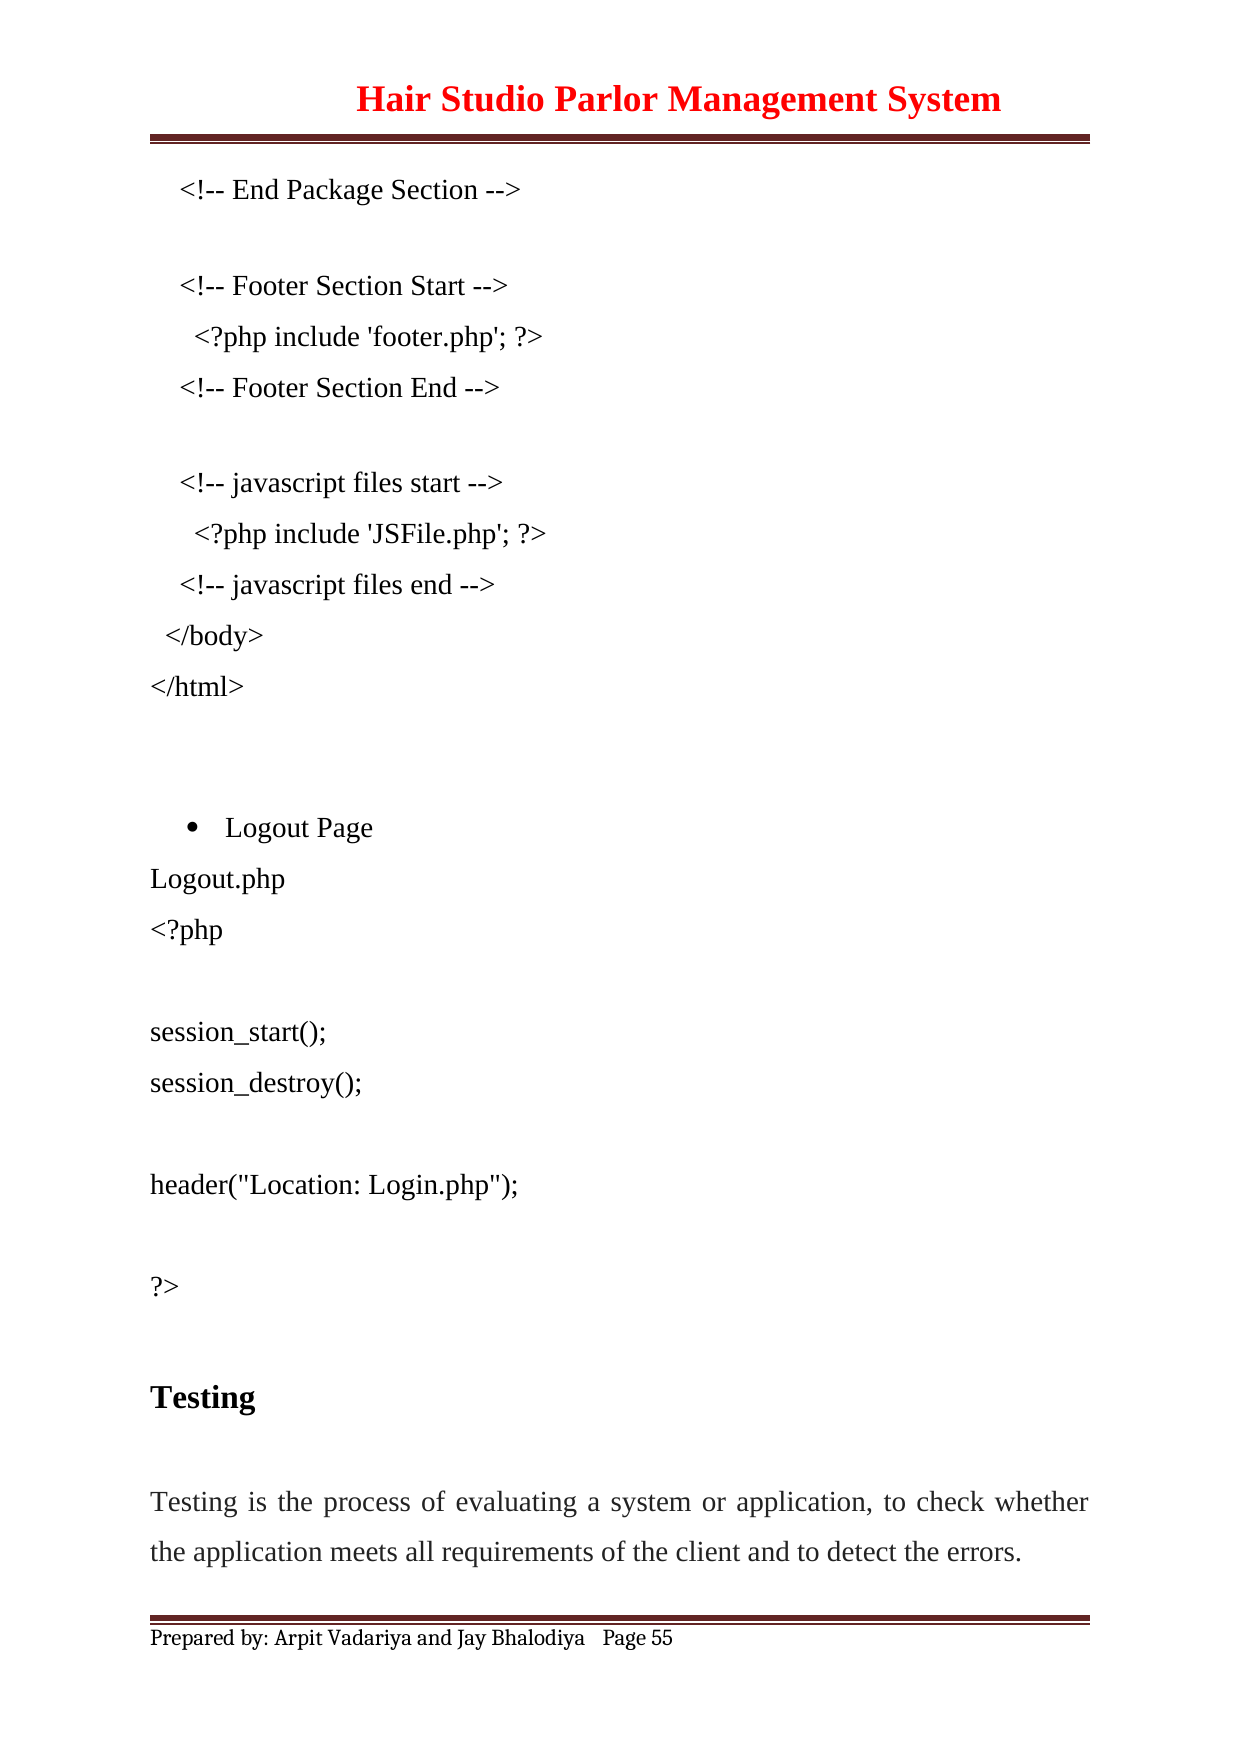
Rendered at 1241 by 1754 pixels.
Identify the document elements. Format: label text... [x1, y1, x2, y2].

text <?php include 'footer.php'; ?> [150, 319, 1090, 352]
text session_start(); [150, 1014, 1090, 1048]
text <?php [150, 912, 1090, 946]
text Logout.php [150, 861, 1090, 894]
text <!-- Footer Section End --> [150, 370, 1090, 403]
text ?> [150, 1269, 1090, 1303]
text <!-- End Package Section --> [150, 172, 1090, 205]
text </html> [150, 669, 1090, 703]
text header("Location: Login.php"); [150, 1167, 1090, 1201]
list Logout Page [187, 810, 1090, 843]
text <!-- javascript files end --> [150, 567, 1090, 601]
text session_destroy(); [150, 1065, 1090, 1099]
text Testing is the process of evaluating a system or application, to check whether the application meets all requirements of the client and to detect the errors. [150, 1484, 1090, 1567]
text </body> [150, 618, 1090, 652]
text Testing [150, 1378, 1090, 1416]
text <!-- Footer Section Start --> [150, 268, 1090, 301]
text <?php include 'JSFile.php'; ?> [150, 516, 1090, 550]
text <!-- javascript files start --> [150, 465, 1090, 499]
